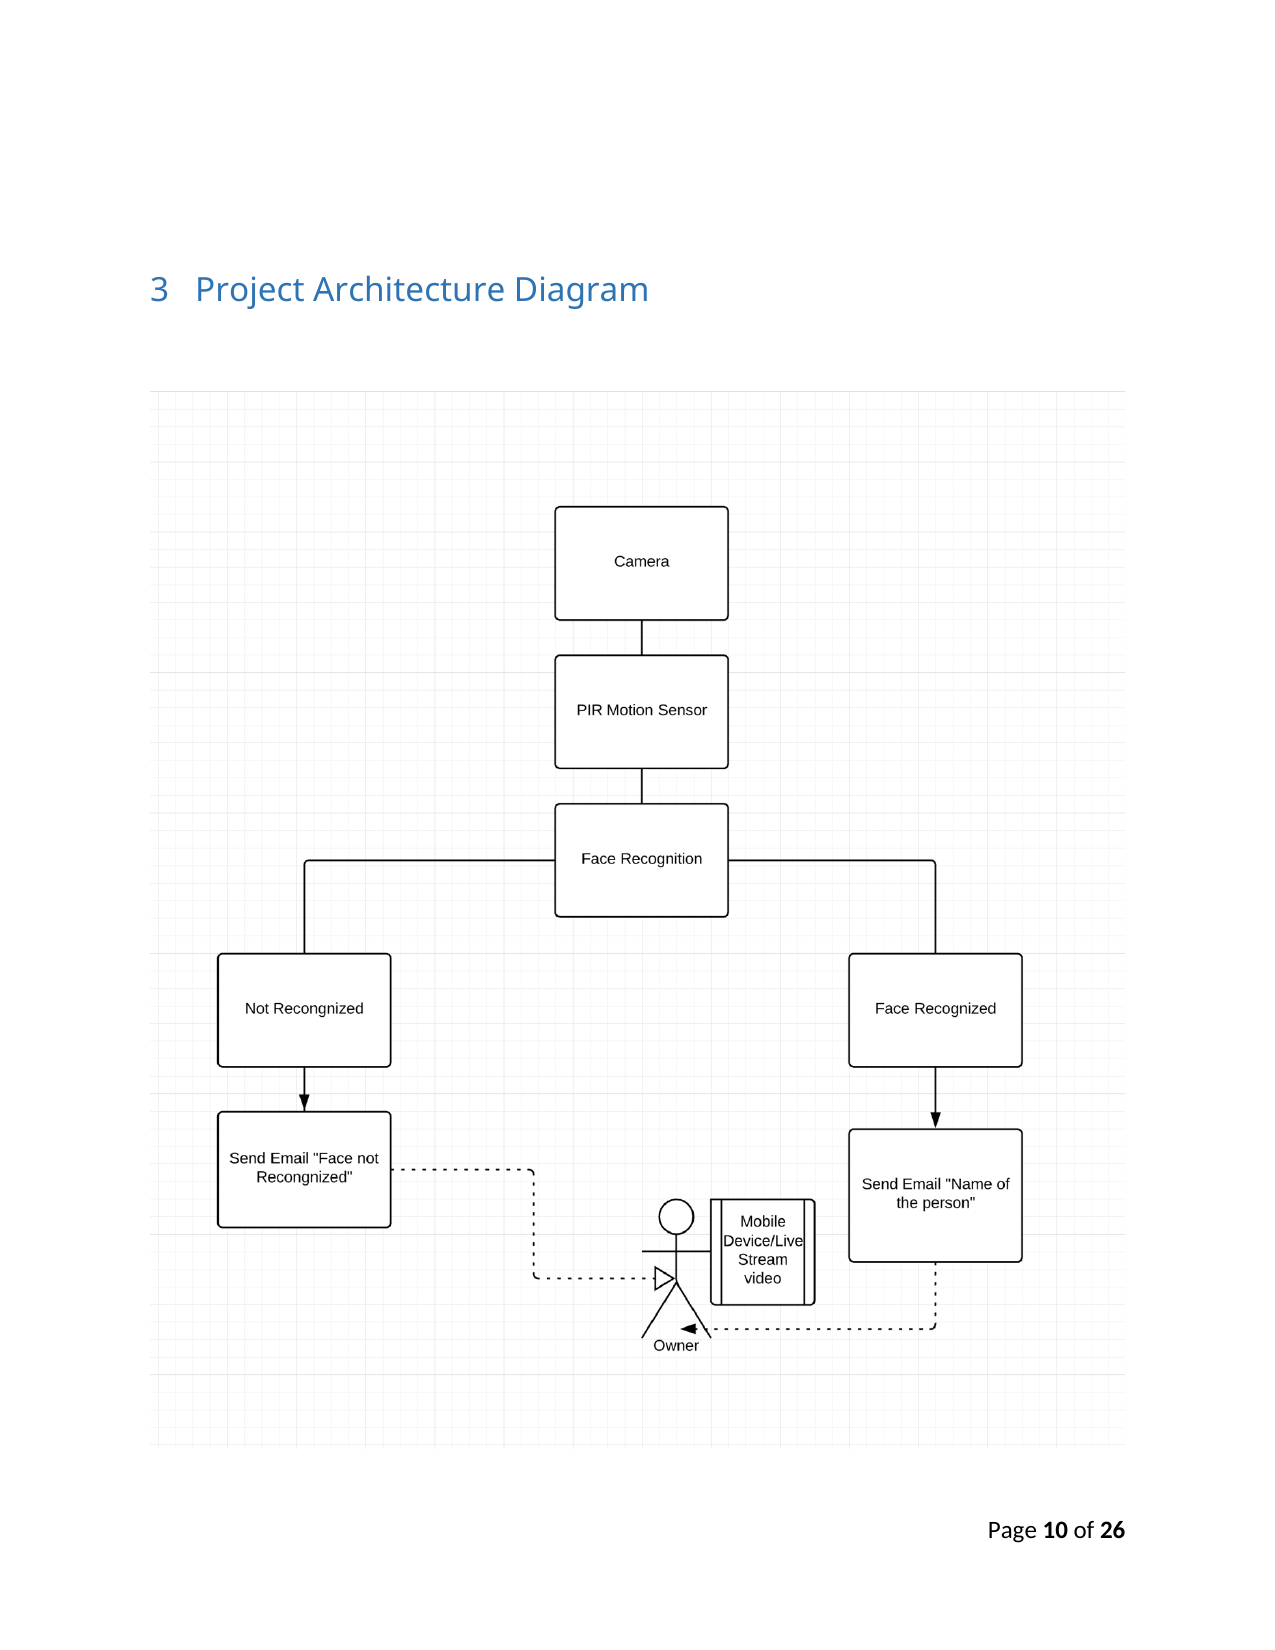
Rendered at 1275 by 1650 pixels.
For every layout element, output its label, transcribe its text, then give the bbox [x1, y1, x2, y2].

subtitle Project Architecture Diagram [150, 266, 1125, 311]
picture [150, 391, 1125, 1449]
